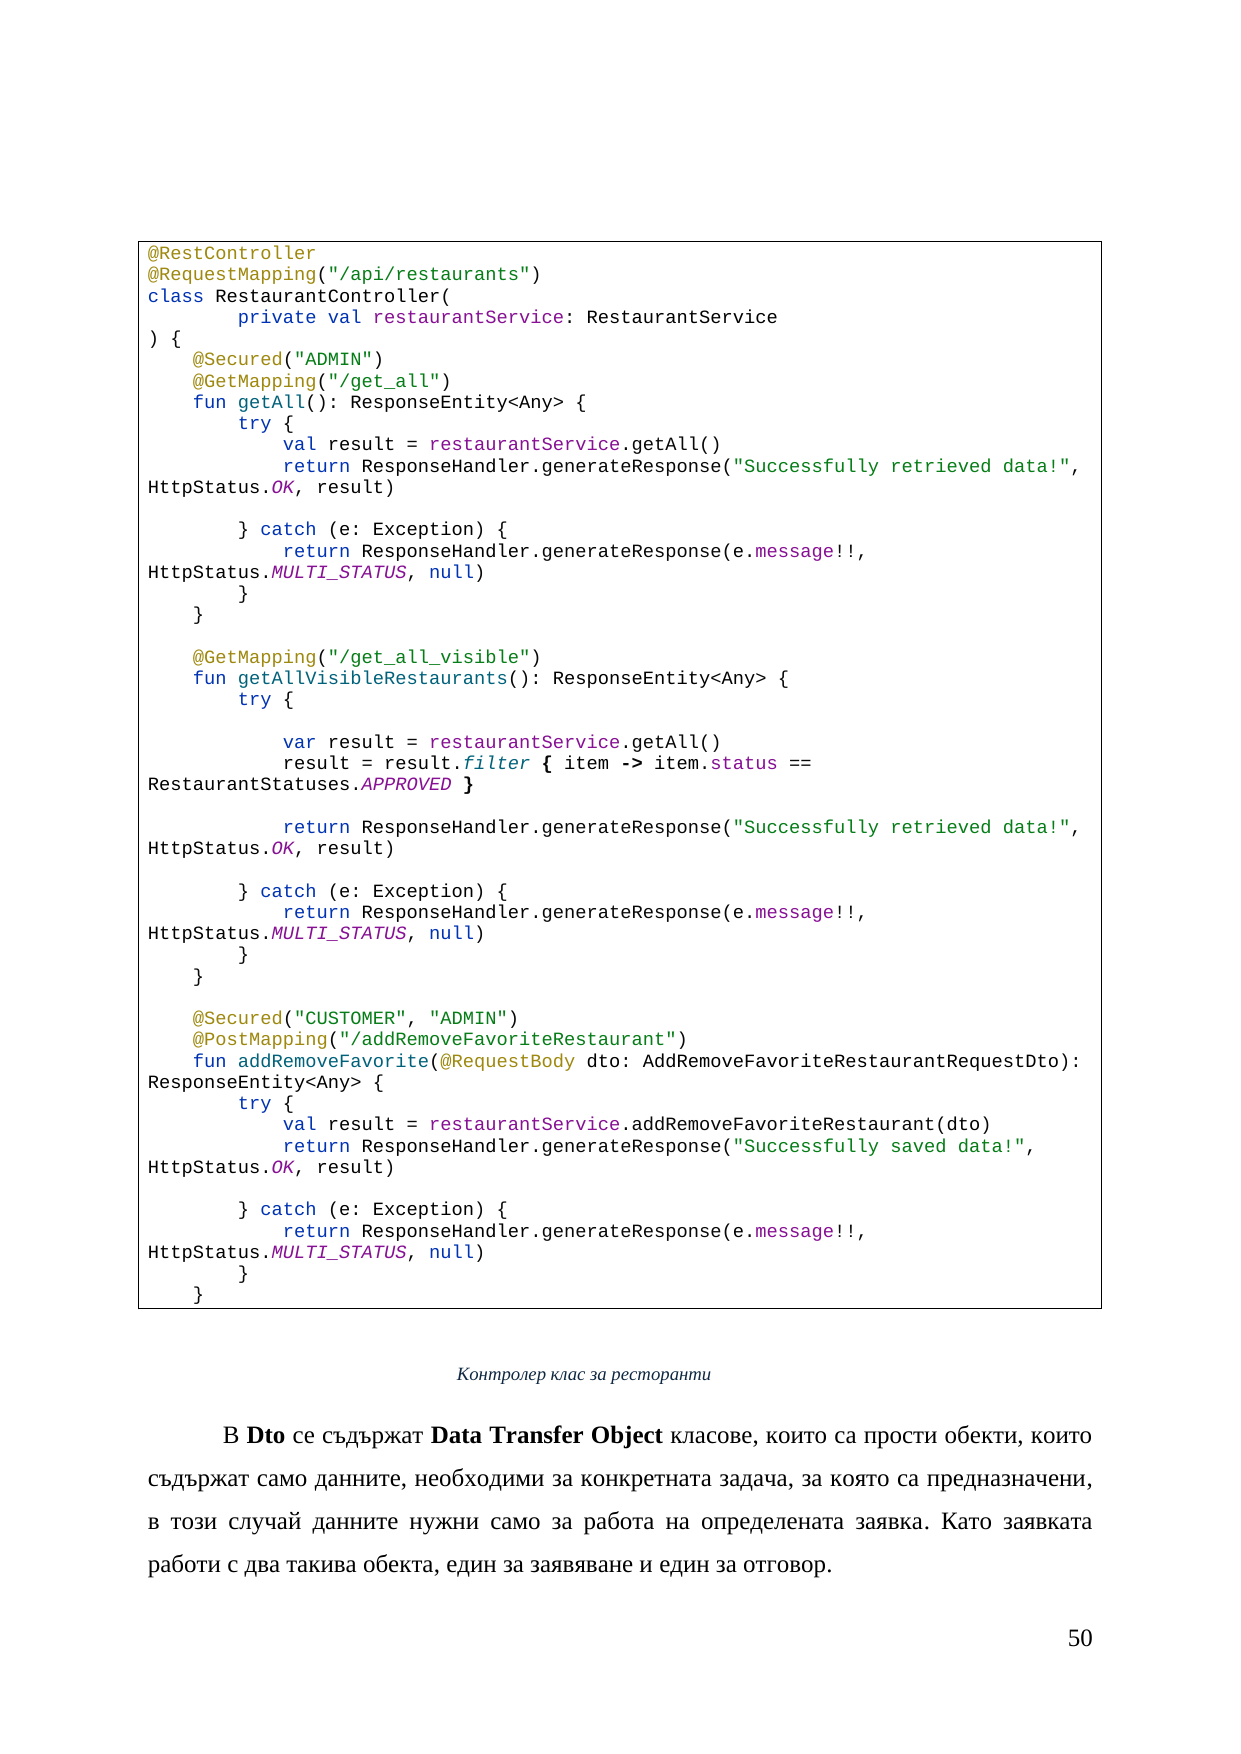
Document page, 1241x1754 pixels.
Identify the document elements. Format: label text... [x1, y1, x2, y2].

text @RestController @RequestMapping("/api/restaurants") class RestaurantController( private val restaurantService: RestaurantService ) { @Secured("ADMIN") @GetMapping("/get_all") fun getAll(): ResponseEntity<Any> { try { val result = restaurantService.getAll() return ResponseHandler.generateResponse("Successfully retrieved data!", HttpStatus.OK, result) } catch (e: Exception) { return ResponseHandler.generateResponse(e.message!!, HttpStatus.MULTI_STATUS, null) } } @GetMapping("/get_all_visible") fun getAllVisibleRestaurants(): ResponseEntity<Any> { try { var result = restaurantService.getAll() result = result.filter { item -> item.status == RestaurantStatuses.APPROVED } return ResponseHandler.generateResponse("Successfully retrieved data!", HttpStatus.OK, result) } catch (e: Exception) { return ResponseHandler.generateResponse(e.message!!, HttpStatus.MULTI_STATUS, null) } } @Secured("CUSTOMER", "ADMIN") @PostMapping("/addRemoveFavoriteRestaurant") fun addRemoveFavorite(@RequestBody dto: AddRemoveFavoriteRestaurantRequestDto): ResponseEntity<Any> { try { val result = restaurantService.addRemoveFavoriteRestaurant(dto) return ResponseHandler.generateResponse("Successfully saved data!", HttpStatus.OK, result) } catch (e: Exception) { return ResponseHandler.generateResponse(e.message!!, HttpStatus.MULTI_STATUS, null) } } [139, 242, 1101, 1308]
picture [341, 674, 346, 682]
text В Dto се съдържат Data Transfer Object класове, които са прости обекти, които съдържат само данните, необходими за конкретната задача, за която са предназначени, в този случай данните нужни само за работа на определената заявка. Като заявката работи с два такива обекта, един за заявяване и един за отговор. [148, 1420, 1093, 1578]
text Контролер клас за ресторанти [368, 1363, 1093, 1384]
